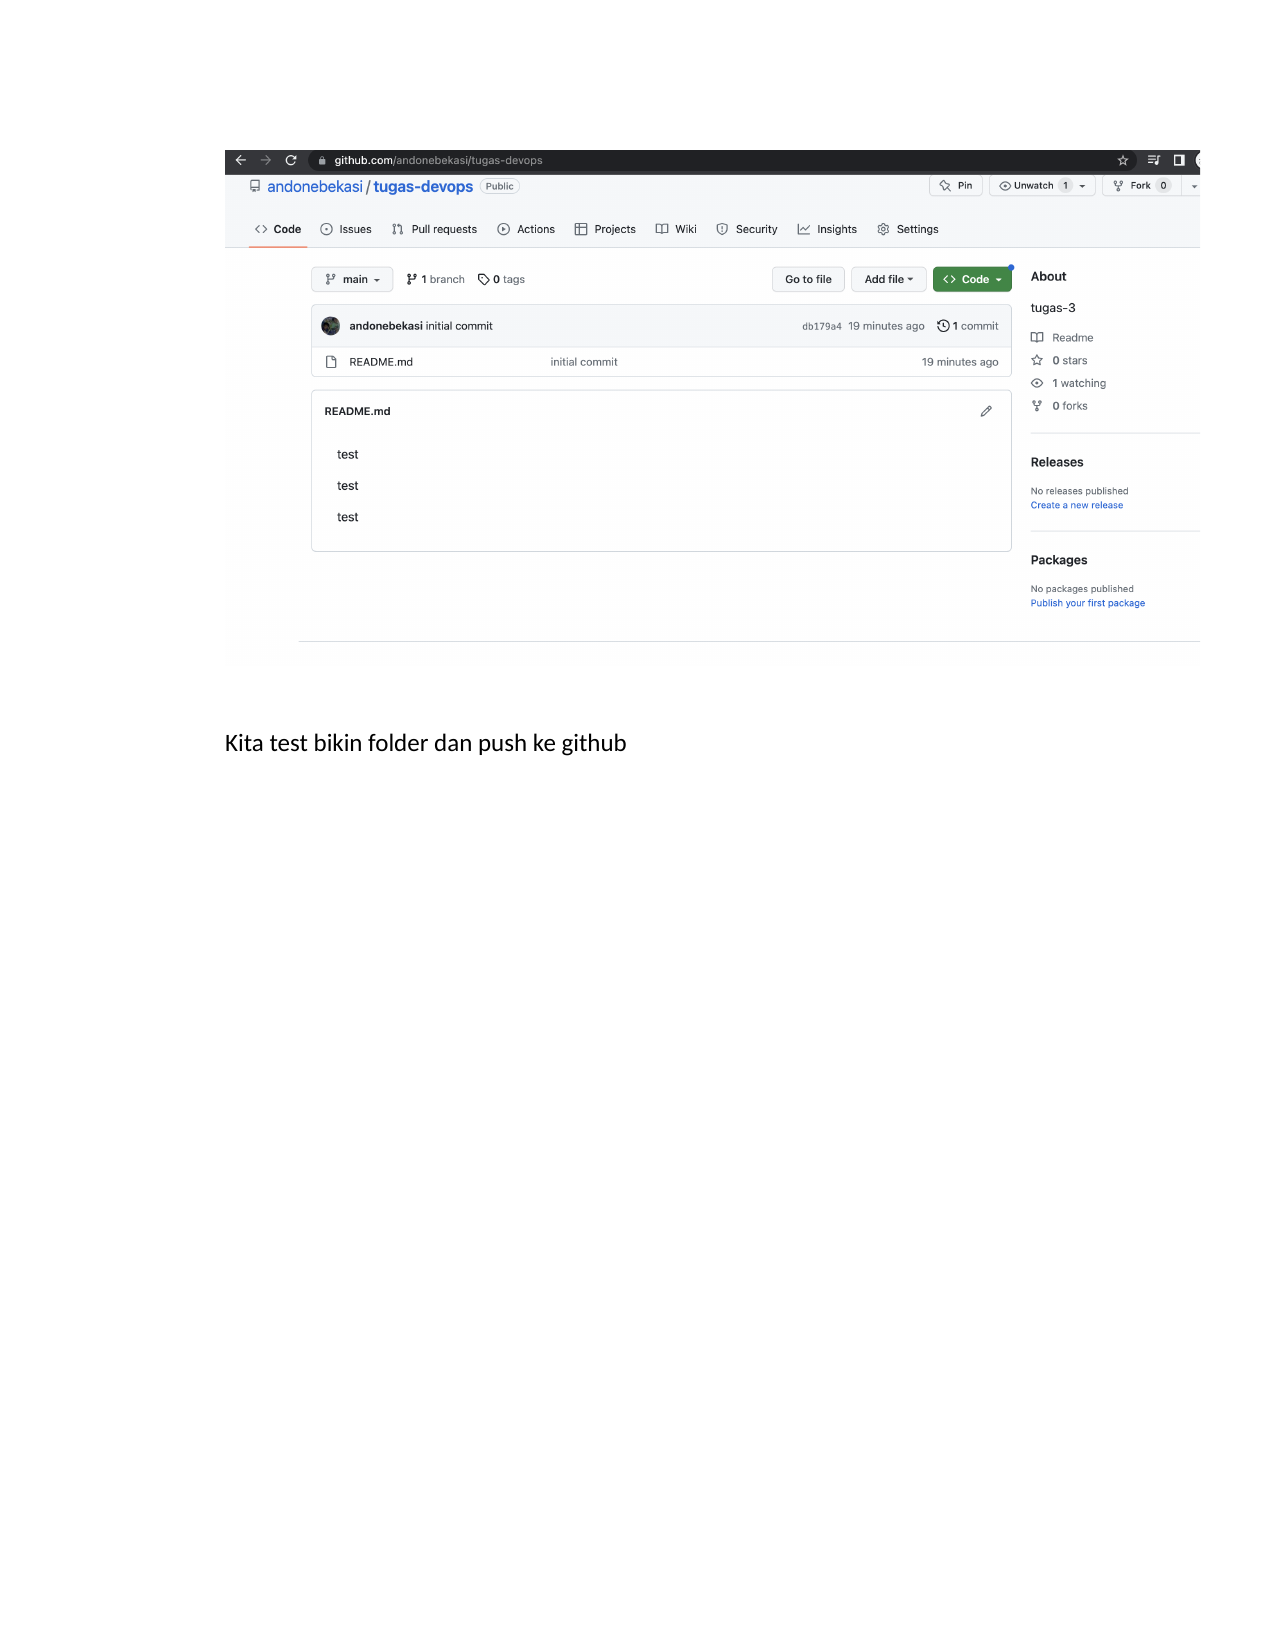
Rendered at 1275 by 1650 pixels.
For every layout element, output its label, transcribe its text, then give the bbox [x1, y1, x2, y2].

picture [225, 150, 1200, 666]
list Kita test bikin folder dan push ke github [225, 727, 1125, 757]
